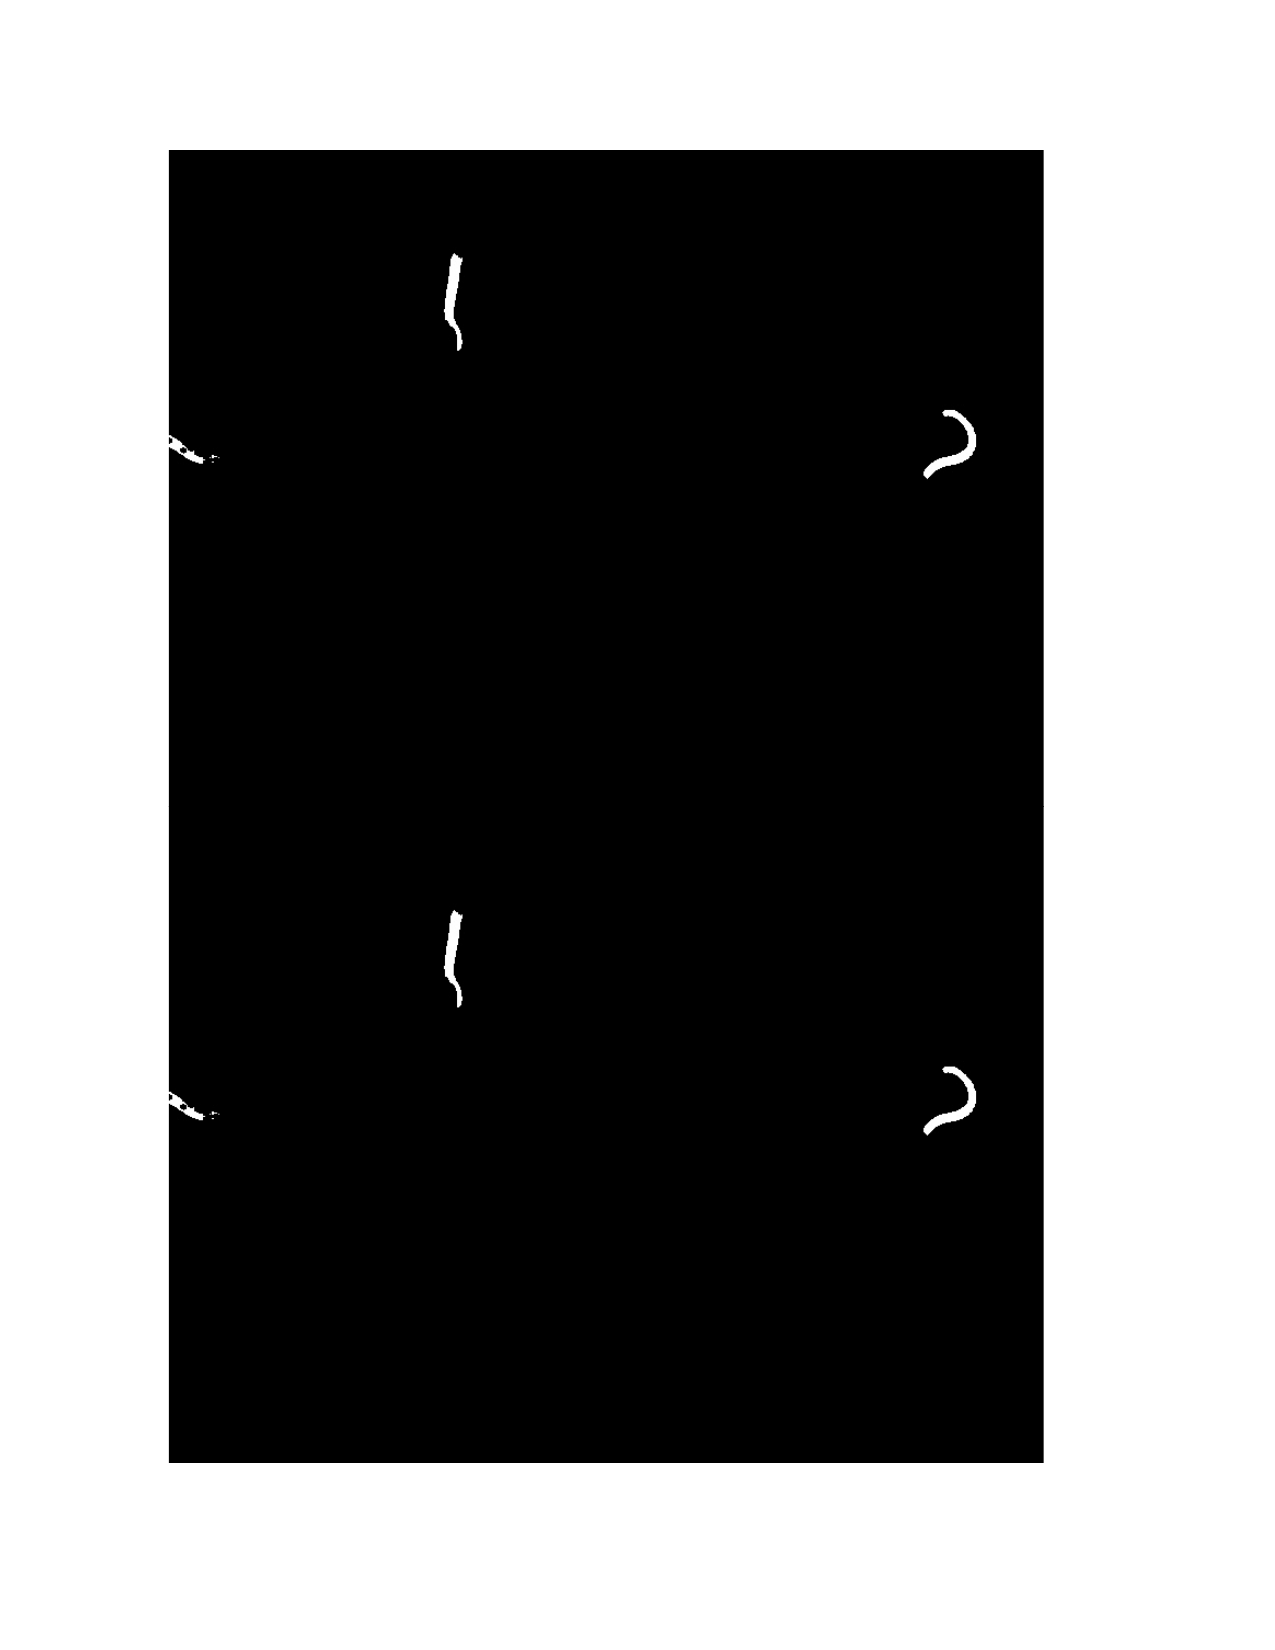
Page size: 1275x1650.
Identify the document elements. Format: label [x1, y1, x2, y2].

picture [168, 150, 1044, 1463]
